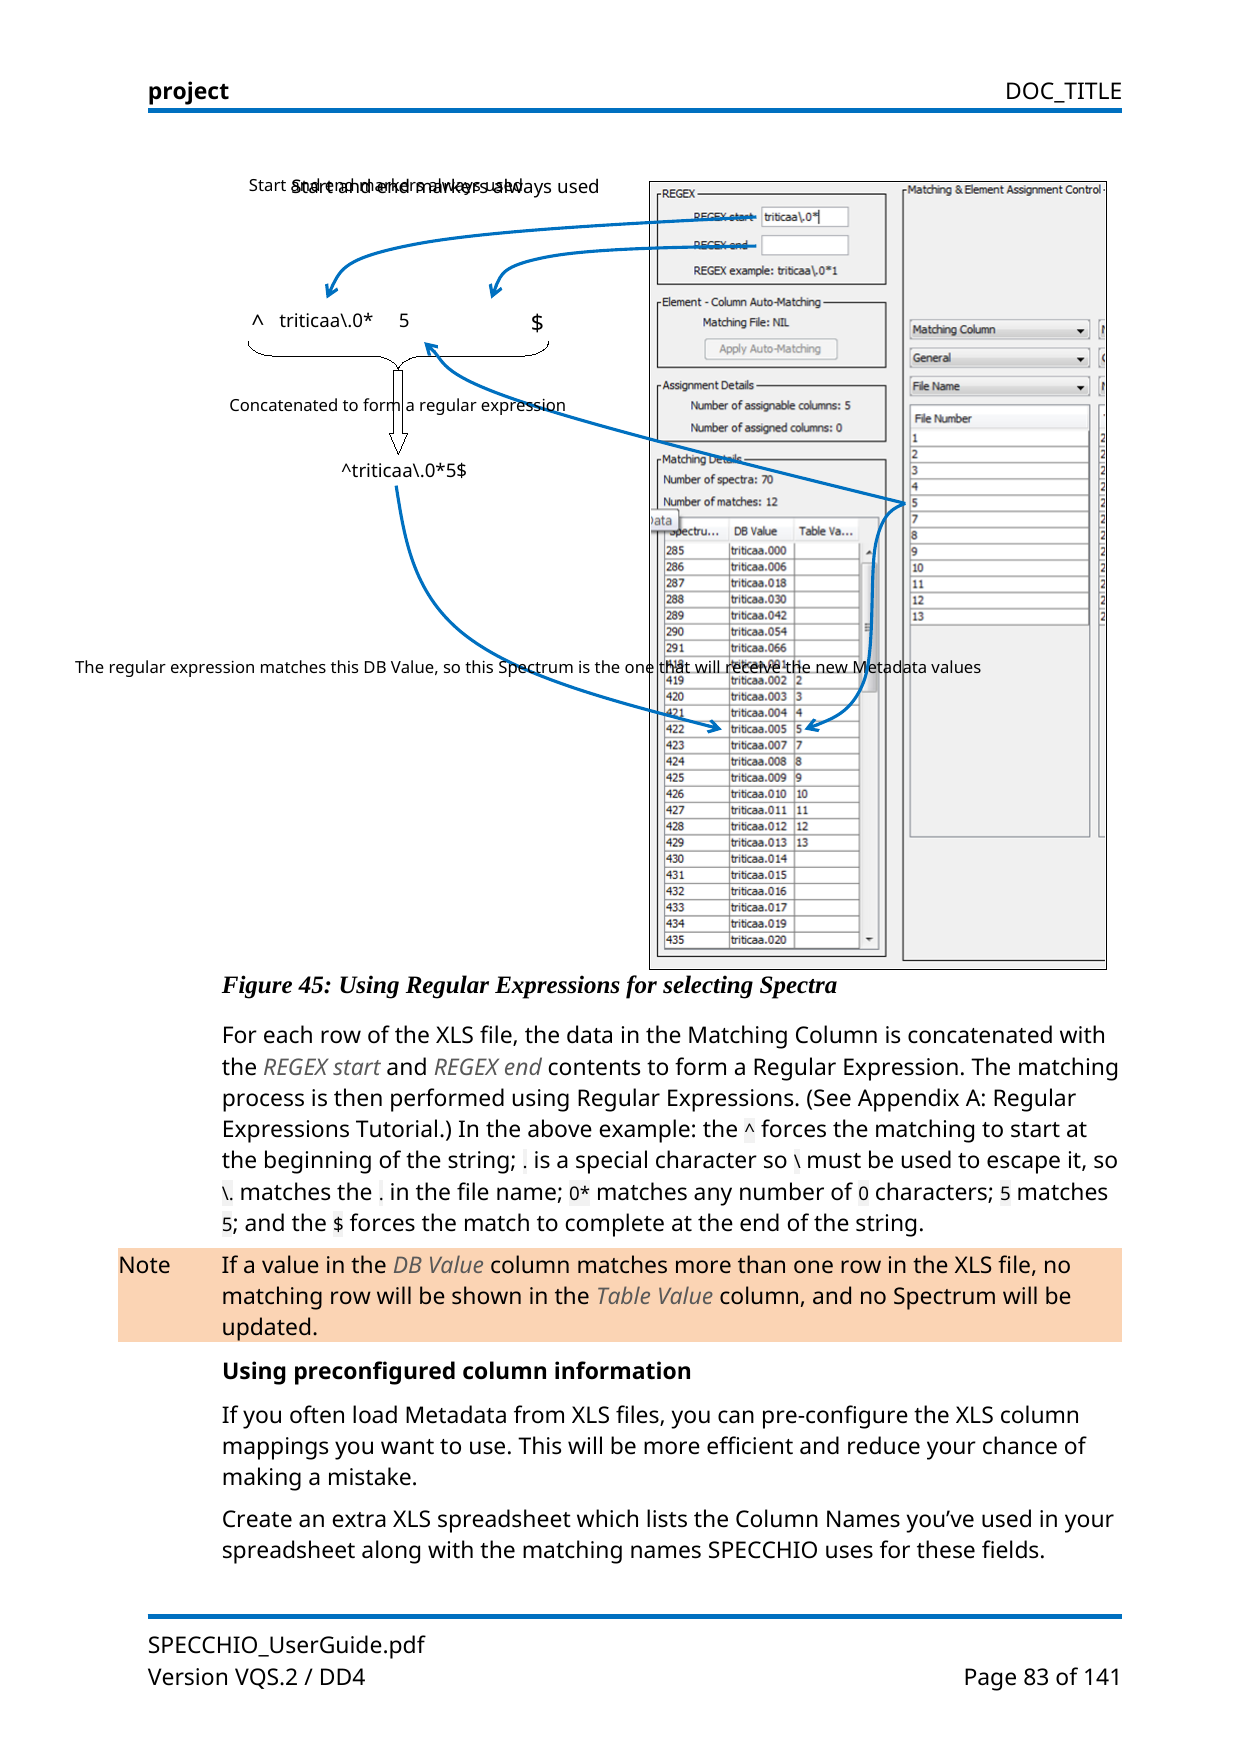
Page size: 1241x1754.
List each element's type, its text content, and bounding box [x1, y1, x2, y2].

text For each row of the XLS file, the data in the Matching Column is concatenated with the REGEX start and REGEX end contents to form a Regular Expression. The matching process is then performed using Regular Expressions. (See Appendix A: Regular Expressions Tutorial.) In the above example: the ^ forces the matching to start at the beginning of the string; . is a special character so \ must be used to escape it, so \. matches the . in the file name; 0* matches any number of 0 characters; 5 matches 5; and the $ forces the match to complete at the end of the string. [222, 1019, 1122, 1238]
subtitle Using preconfigured column information [222, 1355, 1122, 1386]
text Figure 45: Using Regular Expressions for selecting Spectra [222, 970, 1122, 998]
text If you often load Metadata from XLS files, you can pre-configure the XLS column mappings you want to use. This will be more efficient and reduce your chance of making a mistake. [222, 1398, 1122, 1492]
picture [650, 182, 1106, 969]
text Note If a value in the DB Value column matches more than one row in the XLS file, no matching row will be shown in the Table Value column, and no Spectrum will be updated. [118, 1248, 1122, 1342]
text Create an extra XLS spreadsheet which lists the Column Names you’ve used in your spreadsheet along with the matching names SPECCHIO uses for these fields. [222, 1503, 1122, 1565]
